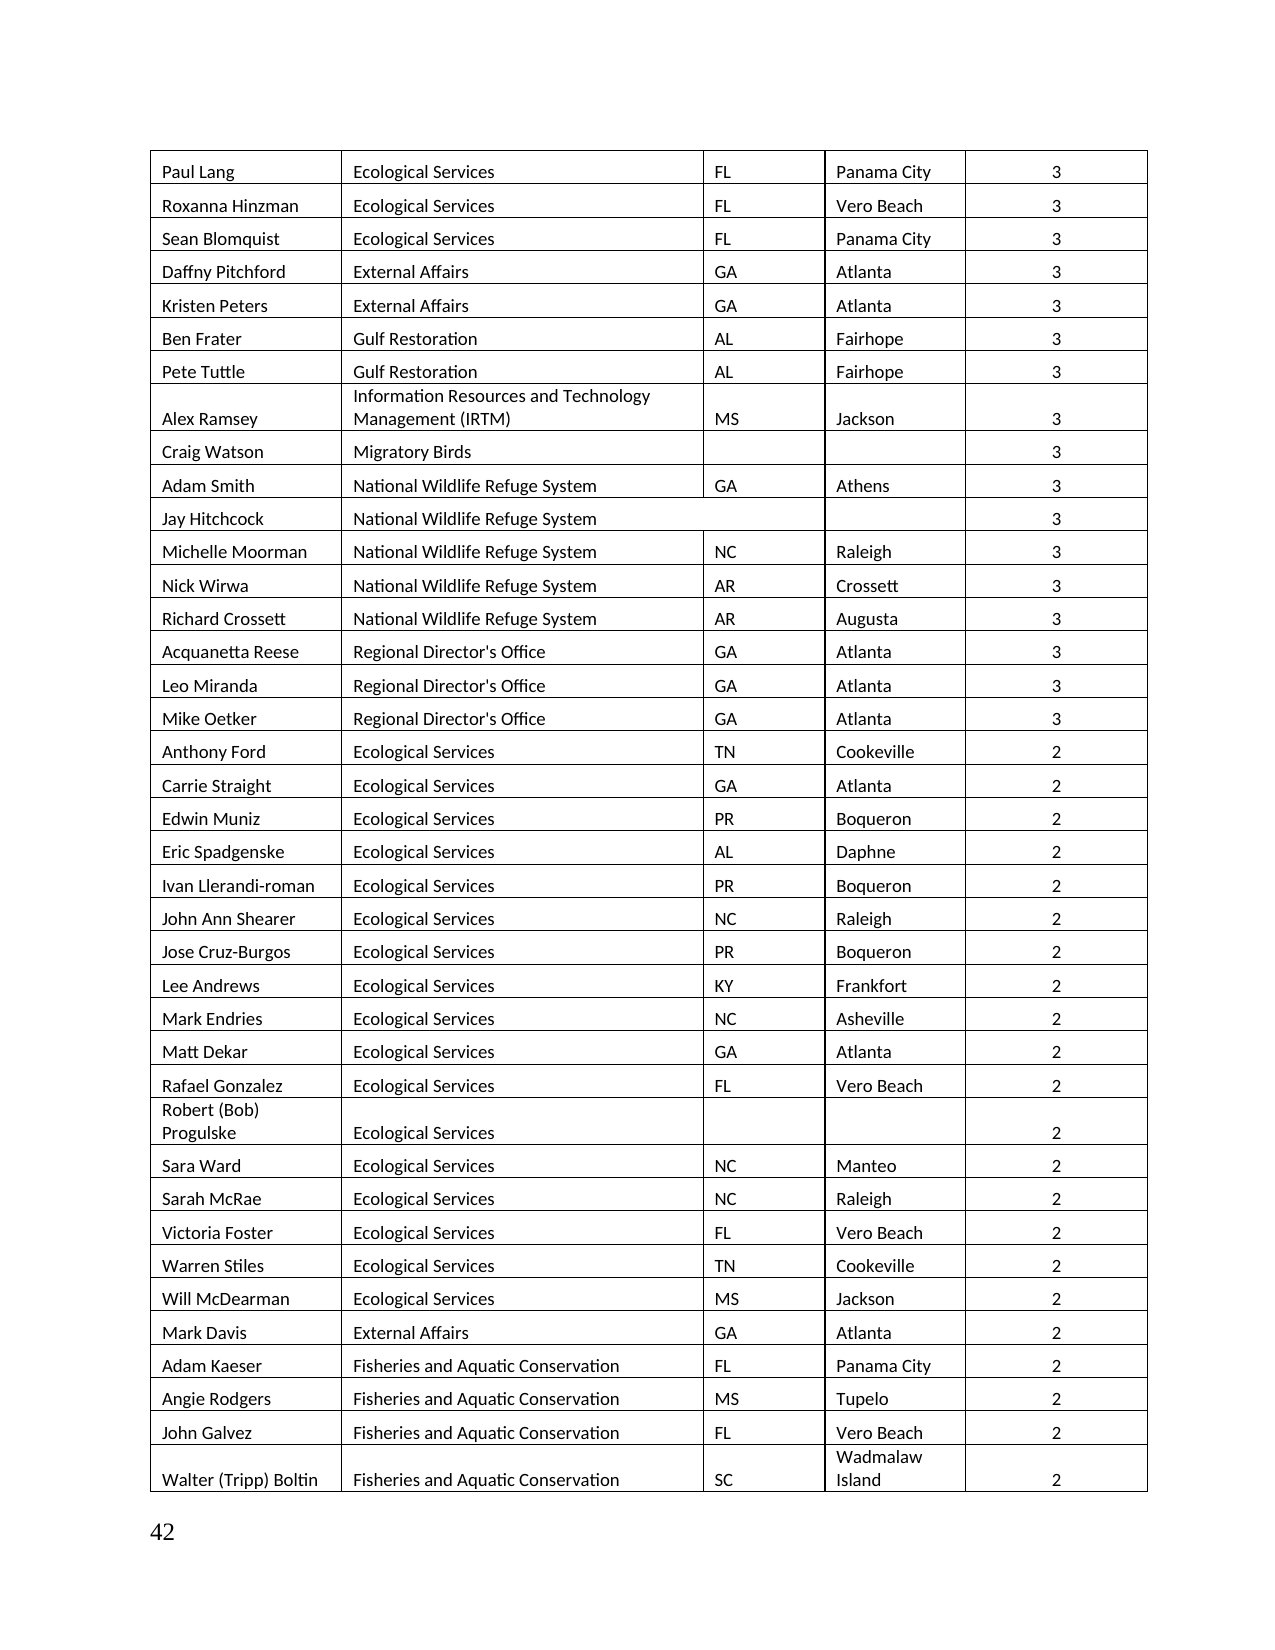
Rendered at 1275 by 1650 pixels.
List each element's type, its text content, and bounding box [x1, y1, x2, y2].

table_cell GA [704, 1031, 824, 1063]
table_cell AR [704, 598, 824, 630]
table_cell 2 [966, 965, 1147, 997]
table_cell FL [704, 1211, 824, 1244]
table_cell Ecological Services [342, 1145, 703, 1177]
table_cell Ivan Llerandi-roman [151, 865, 341, 897]
table_cell Edwin Muniz [151, 798, 341, 830]
table_cell Eric Spadgenske [151, 831, 341, 863]
table_cell 2 [966, 1445, 1147, 1491]
table_cell [826, 498, 965, 530]
table_cell Anthony Ford [151, 731, 341, 763]
table_cell Fisheries and Aquatic Conservation [342, 1345, 703, 1377]
table_cell 3 [966, 565, 1147, 597]
table_cell Ecological Services [342, 998, 703, 1030]
table_cell Daphne [826, 831, 965, 863]
table_cell Paul Lang [151, 151, 341, 183]
table_cell Carrie Straight [151, 765, 341, 797]
table_cell Adam Smith [151, 465, 341, 497]
table_cell 3 [966, 631, 1147, 663]
table_cell Panama City [826, 1345, 965, 1377]
table_cell NC [704, 1145, 824, 1177]
table_cell GA [704, 631, 824, 663]
table_cell External Affairs [342, 1311, 703, 1344]
table_cell John Galvez [151, 1411, 341, 1444]
table_cell National Wildlife Refuge System [342, 465, 703, 497]
table_cell Fisheries and Aquatic Conservation [342, 1378, 703, 1410]
table_cell 2 [966, 931, 1147, 963]
table_cell Regional Director's Office [342, 631, 703, 663]
table_cell Boqueron [826, 931, 965, 963]
table_cell Vero Beach [826, 184, 965, 217]
table_cell [704, 431, 824, 463]
table_cell Panama City [826, 218, 965, 250]
table_cell Raleigh [826, 898, 965, 930]
table_cell Ecological Services [342, 151, 703, 183]
table_cell 2 [966, 1311, 1147, 1344]
table_cell Atlanta [826, 251, 965, 283]
table_cell Jose Cruz-Burgos [151, 931, 341, 963]
table_cell Jay Hitchcock [151, 498, 341, 530]
table_cell Mike Oetker [151, 698, 341, 730]
table_cell 2 [966, 1211, 1147, 1244]
table_cell Boqueron [826, 865, 965, 897]
table_cell SC [704, 1445, 824, 1491]
table_cell 2 [966, 1278, 1147, 1310]
table_cell National Wildlife Refuge System [342, 598, 703, 630]
table_cell FL [704, 151, 824, 183]
table_cell FL [704, 1345, 824, 1377]
table_cell NC [704, 898, 824, 930]
table_cell Leo Miranda [151, 665, 341, 697]
table_cell Augusta [826, 598, 965, 630]
table_cell Daffny Pitchford [151, 251, 341, 283]
table_cell Will McDearman [151, 1278, 341, 1310]
table_cell Pete Tuttle [151, 351, 341, 383]
table_cell GA [704, 698, 824, 730]
table_cell Adam Kaeser [151, 1345, 341, 1377]
table_cell Boqueron [826, 798, 965, 830]
table_cell MS [704, 384, 824, 430]
table_cell Fairhope [826, 318, 965, 350]
table_cell MS [704, 1378, 824, 1410]
table_cell Atlanta [826, 665, 965, 697]
table_cell Mark Davis [151, 1311, 341, 1344]
table_cell Ecological Services [342, 931, 703, 963]
table_cell FL [704, 184, 824, 217]
table_cell 2 [966, 998, 1147, 1030]
table_cell Mark Endries [151, 998, 341, 1030]
table_cell 2 [966, 1031, 1147, 1063]
table_cell PR [704, 798, 824, 830]
table_cell Gulf Restoration [342, 318, 703, 350]
table_cell KY [704, 965, 824, 997]
table_cell 3 [966, 351, 1147, 383]
table_cell FL [704, 1065, 824, 1097]
table_cell GA [704, 665, 824, 697]
table_cell 2 [966, 798, 1147, 830]
table_cell Ecological Services [342, 1245, 703, 1277]
table_cell Regional Director's Office [342, 698, 703, 730]
table_cell Fisheries and Aquatic Conservation [342, 1411, 703, 1444]
table_cell AL [704, 318, 824, 350]
table_cell Angie Rodgers [151, 1378, 341, 1410]
table_cell Atlanta [826, 1031, 965, 1063]
table_cell Roxanna Hinzman [151, 184, 341, 217]
table_cell NC [704, 531, 824, 563]
table_cell PR [704, 931, 824, 963]
table_cell 3 [966, 284, 1147, 317]
table_cell AR [704, 565, 824, 597]
table_cell 3 [966, 465, 1147, 497]
table_cell Richard Crossett [151, 598, 341, 630]
table_cell Kristen Peters [151, 284, 341, 317]
table_cell Ecological Services [342, 1178, 703, 1210]
table_cell 2 [966, 1065, 1147, 1097]
table_cell GA [704, 765, 824, 797]
table_cell GA [704, 251, 824, 283]
table_cell Ecological Services [342, 1098, 703, 1144]
table_cell [826, 1098, 965, 1144]
table_cell Atlanta [826, 1311, 965, 1344]
table_cell National Wildlife Refuge System [342, 531, 703, 563]
table_cell Jackson [826, 384, 965, 430]
table_cell 3 [966, 218, 1147, 250]
table_cell Fairhope [826, 351, 965, 383]
table_cell 3 [966, 665, 1147, 697]
table_cell 3 [966, 431, 1147, 463]
table_cell Information Resources and Technology Management (IRTM) [342, 384, 703, 430]
table_cell [826, 431, 965, 463]
table_cell Ecological Services [342, 798, 703, 830]
table_cell External Affairs [342, 284, 703, 317]
table_cell 2 [966, 1345, 1147, 1377]
table_cell FL [704, 1411, 824, 1444]
table_cell GA [704, 1311, 824, 1344]
table_cell Ecological Services [342, 831, 703, 863]
table_cell Atlanta [826, 698, 965, 730]
table_cell Cookeville [826, 1245, 965, 1277]
table_cell Raleigh [826, 1178, 965, 1210]
table_cell Gulf Restoration [342, 351, 703, 383]
table_cell Atlanta [826, 631, 965, 663]
table_cell Nick Wirwa [151, 565, 341, 597]
table_cell Warren Stiles [151, 1245, 341, 1277]
table_cell Jackson [826, 1278, 965, 1310]
table_cell 3 [966, 598, 1147, 630]
table_cell Tupelo [826, 1378, 965, 1410]
table_cell [704, 1098, 824, 1144]
table_cell AL [704, 831, 824, 863]
table_cell Ecological Services [342, 898, 703, 930]
table_cell 3 [966, 498, 1147, 530]
table_cell 3 [966, 531, 1147, 563]
table_cell FL [704, 218, 824, 250]
table_cell 2 [966, 1411, 1147, 1444]
table_cell Rafael Gonzalez [151, 1065, 341, 1097]
table_cell TN [704, 1245, 824, 1277]
table_cell National Wildlife Refuge System [342, 498, 824, 530]
table_cell Ecological Services [342, 765, 703, 797]
table_cell Ecological Services [342, 1278, 703, 1310]
table_cell Lee Andrews [151, 965, 341, 997]
table_cell PR [704, 865, 824, 897]
table_cell Atlanta [826, 765, 965, 797]
table_cell 2 [966, 1245, 1147, 1277]
table_cell 2 [966, 831, 1147, 863]
table_cell 2 [966, 1178, 1147, 1210]
table_cell 2 [966, 1378, 1147, 1410]
table_cell Victoria Foster [151, 1211, 341, 1244]
table_cell External Affairs [342, 251, 703, 283]
table_cell 3 [966, 384, 1147, 430]
table_cell Vero Beach [826, 1411, 965, 1444]
table_cell Ecological Services [342, 731, 703, 763]
table_cell Ecological Services [342, 865, 703, 897]
table_cell Ecological Services [342, 965, 703, 997]
table_cell Ecological Services [342, 1211, 703, 1244]
table_cell Vero Beach [826, 1065, 965, 1097]
table_cell 3 [966, 318, 1147, 350]
table_cell Ben Frater [151, 318, 341, 350]
table_cell 2 [966, 865, 1147, 897]
table_cell 2 [966, 1145, 1147, 1177]
table_cell Panama City [826, 151, 965, 183]
table_cell Sean Blomquist [151, 218, 341, 250]
table_cell Alex Ramsey [151, 384, 341, 430]
table_cell MS [704, 1278, 824, 1310]
table_cell Ecological Services [342, 1031, 703, 1063]
table_cell Ecological Services [342, 218, 703, 250]
table_cell John Ann Shearer [151, 898, 341, 930]
table_cell Sarah McRae [151, 1178, 341, 1210]
table_cell Migratory Birds [342, 431, 703, 463]
table_cell Matt Dekar [151, 1031, 341, 1063]
table_cell NC [704, 1178, 824, 1210]
table_cell Vero Beach [826, 1211, 965, 1244]
table_cell Acquanetta Reese [151, 631, 341, 663]
table_cell 2 [966, 1098, 1147, 1144]
table_cell National Wildlife Refuge System [342, 565, 703, 597]
table_cell Manteo [826, 1145, 965, 1177]
table_cell Regional Director's Office [342, 665, 703, 697]
table_cell Asheville [826, 998, 965, 1030]
table_cell AL [704, 351, 824, 383]
table_cell Michelle Moorman [151, 531, 341, 563]
table_cell Sara Ward [151, 1145, 341, 1177]
table_cell Crossett [826, 565, 965, 597]
table_cell 3 [966, 698, 1147, 730]
table_cell GA [704, 465, 824, 497]
table_cell Athens [826, 465, 965, 497]
table_cell NC [704, 998, 824, 1030]
table_cell Walter (Tripp) Boltin [151, 1445, 341, 1491]
table_cell 2 [966, 765, 1147, 797]
table_cell Robert (Bob) Progulske [151, 1098, 341, 1144]
table_cell Wadmalaw Island [826, 1445, 965, 1491]
table_cell 2 [966, 731, 1147, 763]
table_cell Cookeville [826, 731, 965, 763]
table_cell TN [704, 731, 824, 763]
table_cell Frankfort [826, 965, 965, 997]
table_cell Ecological Services [342, 1065, 703, 1097]
table_cell 3 [966, 251, 1147, 283]
table_cell Craig Watson [151, 431, 341, 463]
table_cell Atlanta [826, 284, 965, 317]
table_cell Ecological Services [342, 184, 703, 217]
table_cell 3 [966, 184, 1147, 217]
table_cell 2 [966, 898, 1147, 930]
table_cell Raleigh [826, 531, 965, 563]
table_cell Fisheries and Aquatic Conservation [342, 1445, 703, 1491]
table_cell 3 [966, 151, 1147, 183]
table_cell GA [704, 284, 824, 317]
